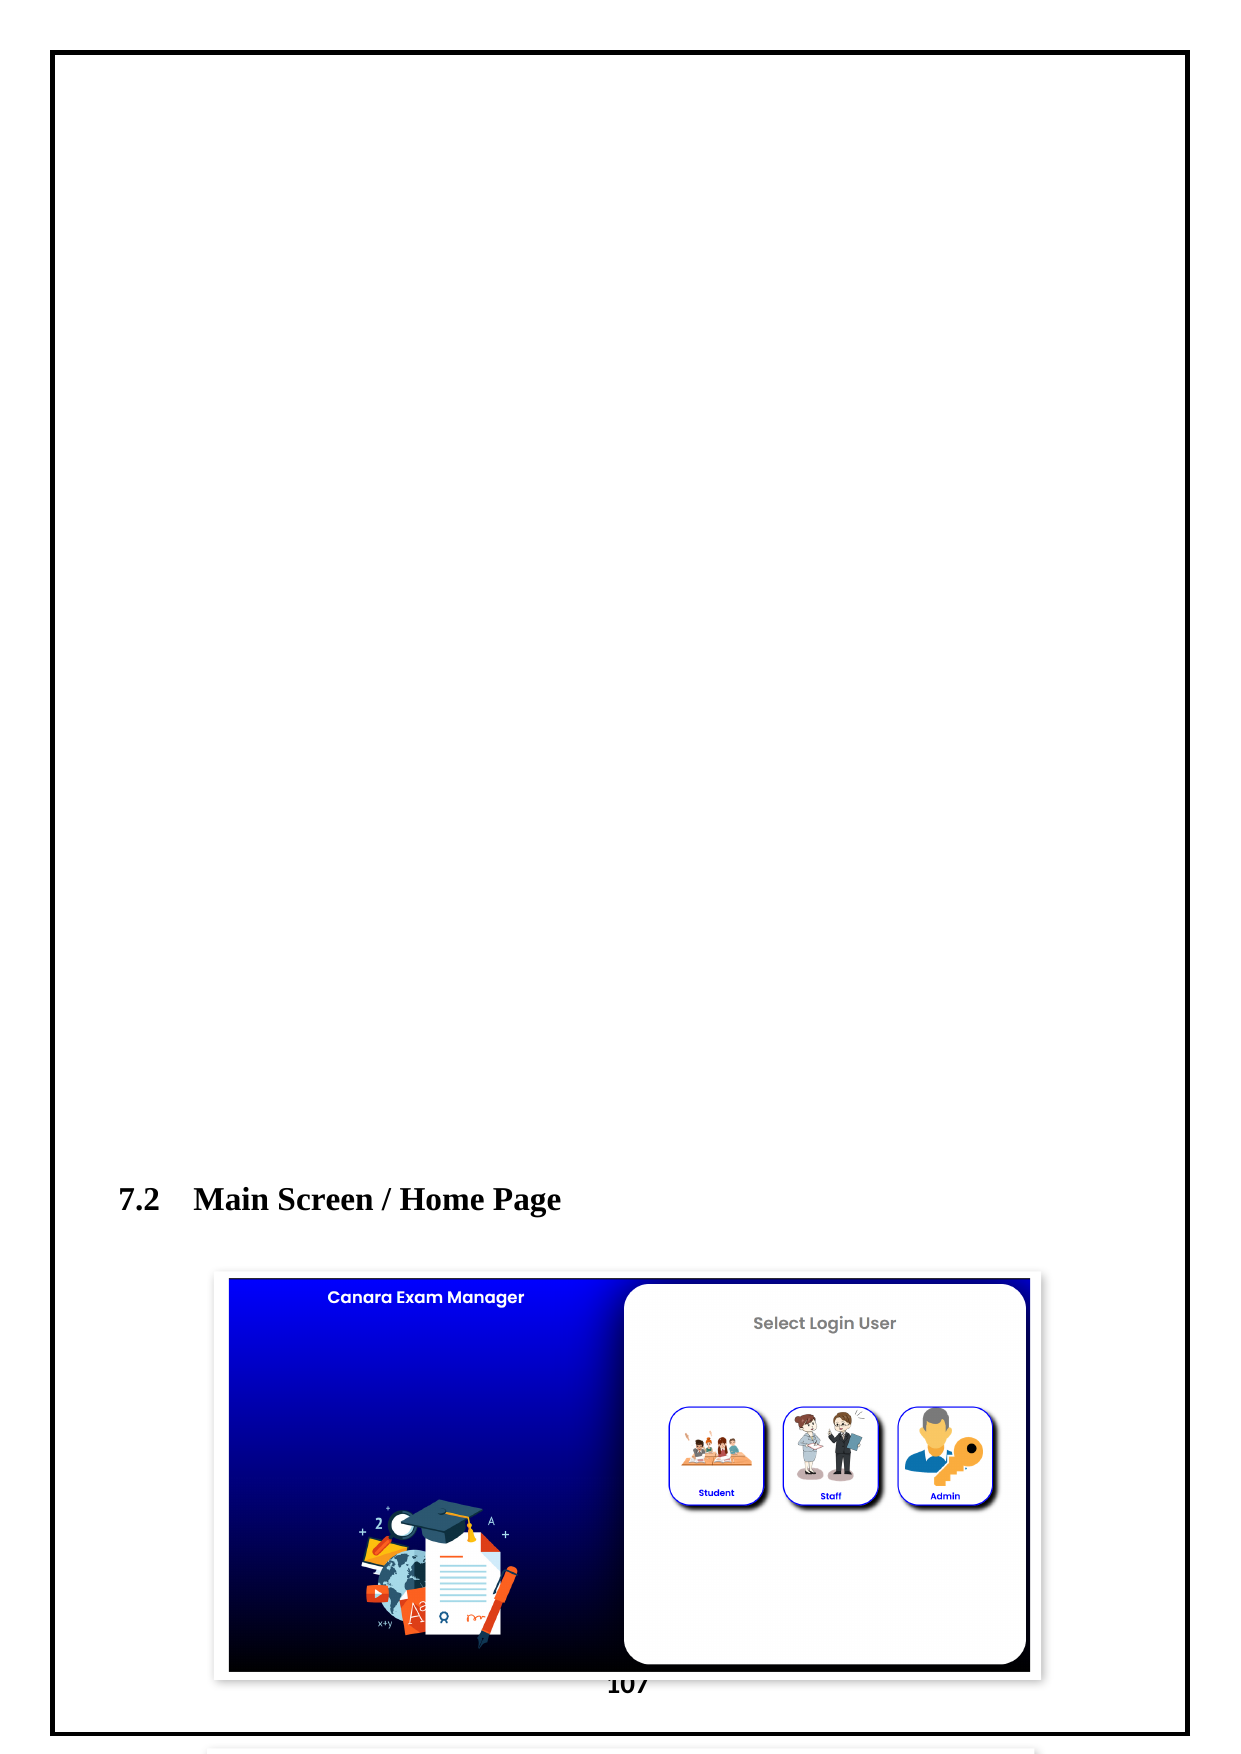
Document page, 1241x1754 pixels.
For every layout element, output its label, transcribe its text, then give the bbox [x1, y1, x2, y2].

picture [228, 1278, 1030, 1672]
list Main Screen / Home Page [118, 1179, 1137, 1218]
